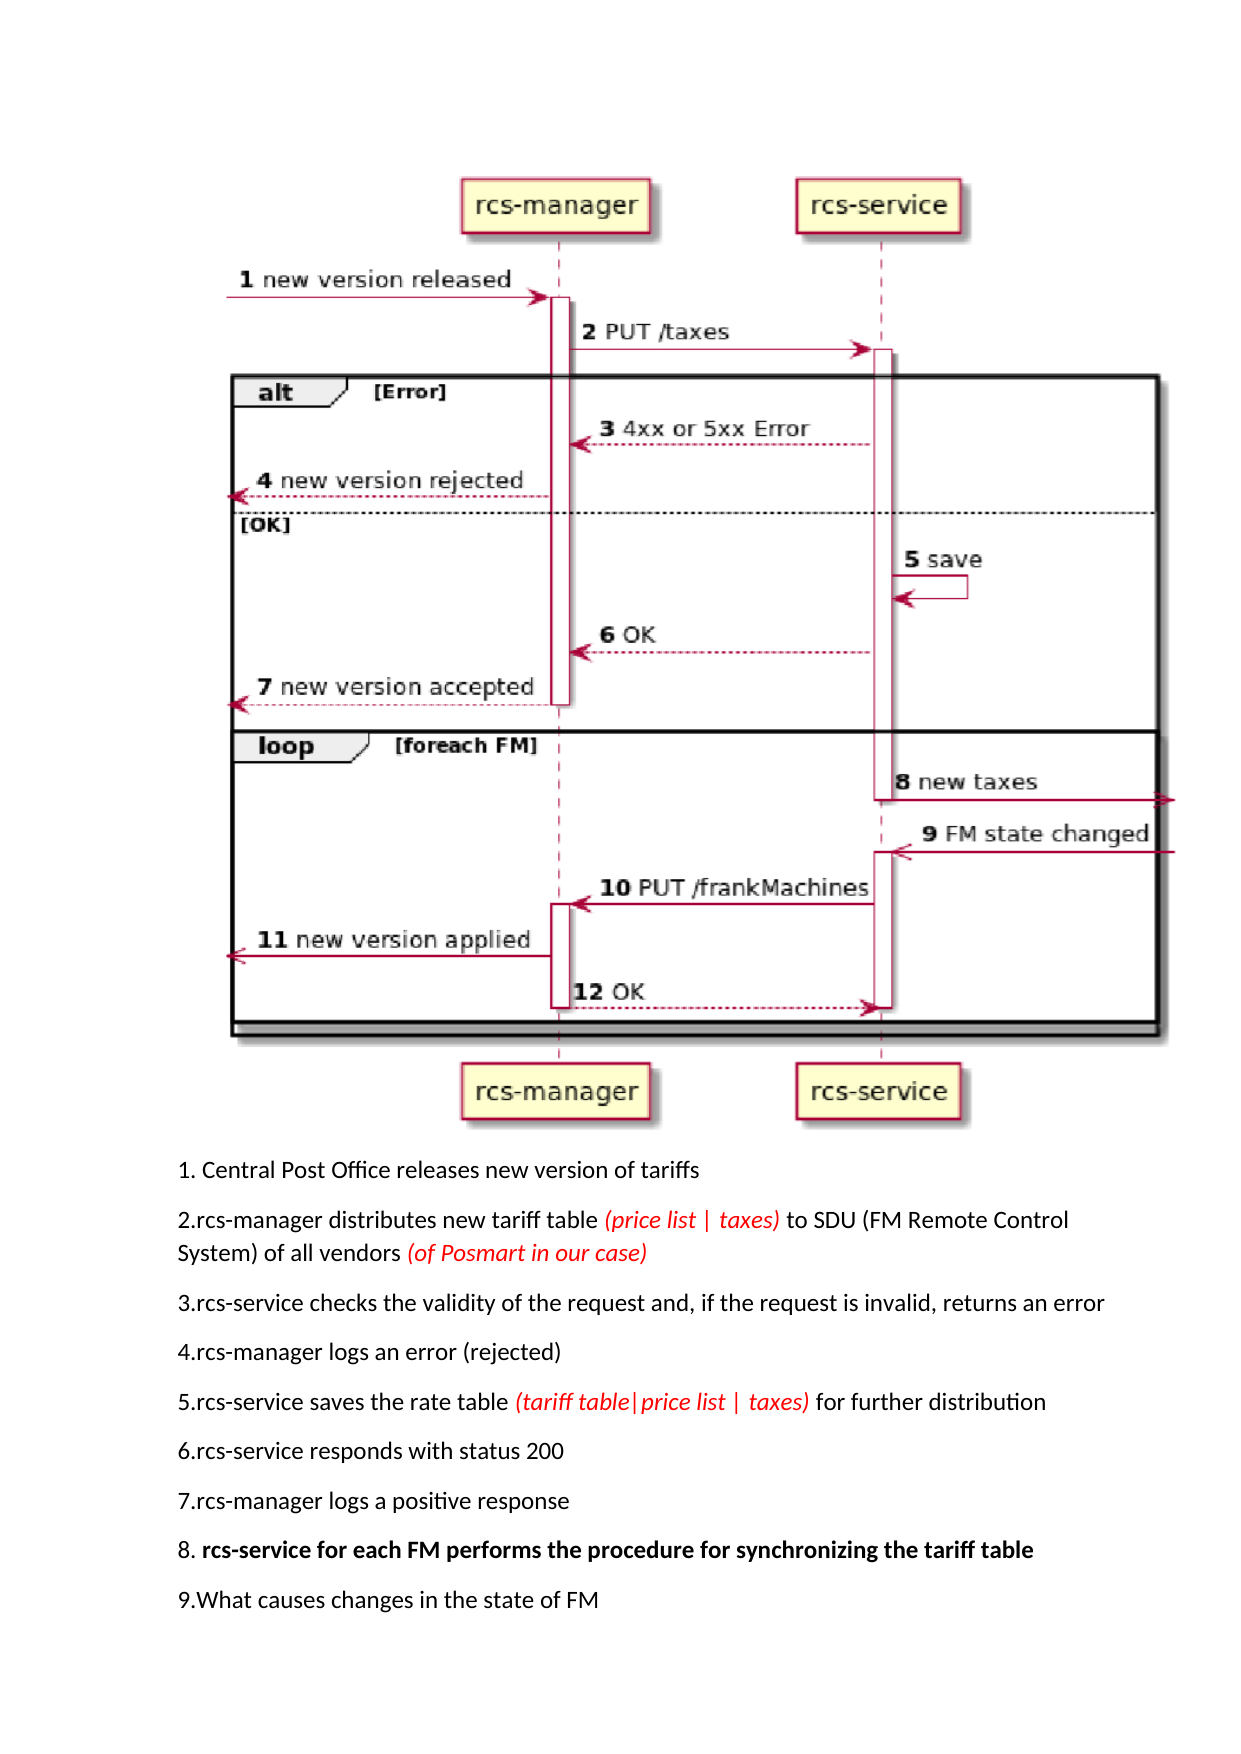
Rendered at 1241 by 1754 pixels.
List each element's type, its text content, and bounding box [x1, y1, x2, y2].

text 5.rcs-service saves the rate table (tariff table|price list | taxes) for further distribution [177, 1386, 1152, 1416]
text 1. Central Post Office releases new version of tariffs [177, 1155, 1152, 1185]
picture [177, 118, 1203, 1136]
text 4.rcs-manager logs an error (rejected) [177, 1336, 1152, 1367]
text 8. rcs-service for each FM performs the procedure for synchronizing the tariff table [177, 1535, 1152, 1565]
text 7.rcs-manager logs a positive response [177, 1485, 1152, 1516]
text 6.rcs-service responds with status 200 [177, 1436, 1152, 1466]
text 2.rcs-manager distributes new tariff table (price list | taxes) to SDU (FM Remote Control System) of all vendors (of Posmart in our case) [177, 1204, 1152, 1268]
text 9.What causes changes in the state of FM [177, 1584, 1152, 1615]
text 3.rcs-service checks the validity of the request and, if the request is invalid, returns an error [177, 1287, 1152, 1317]
